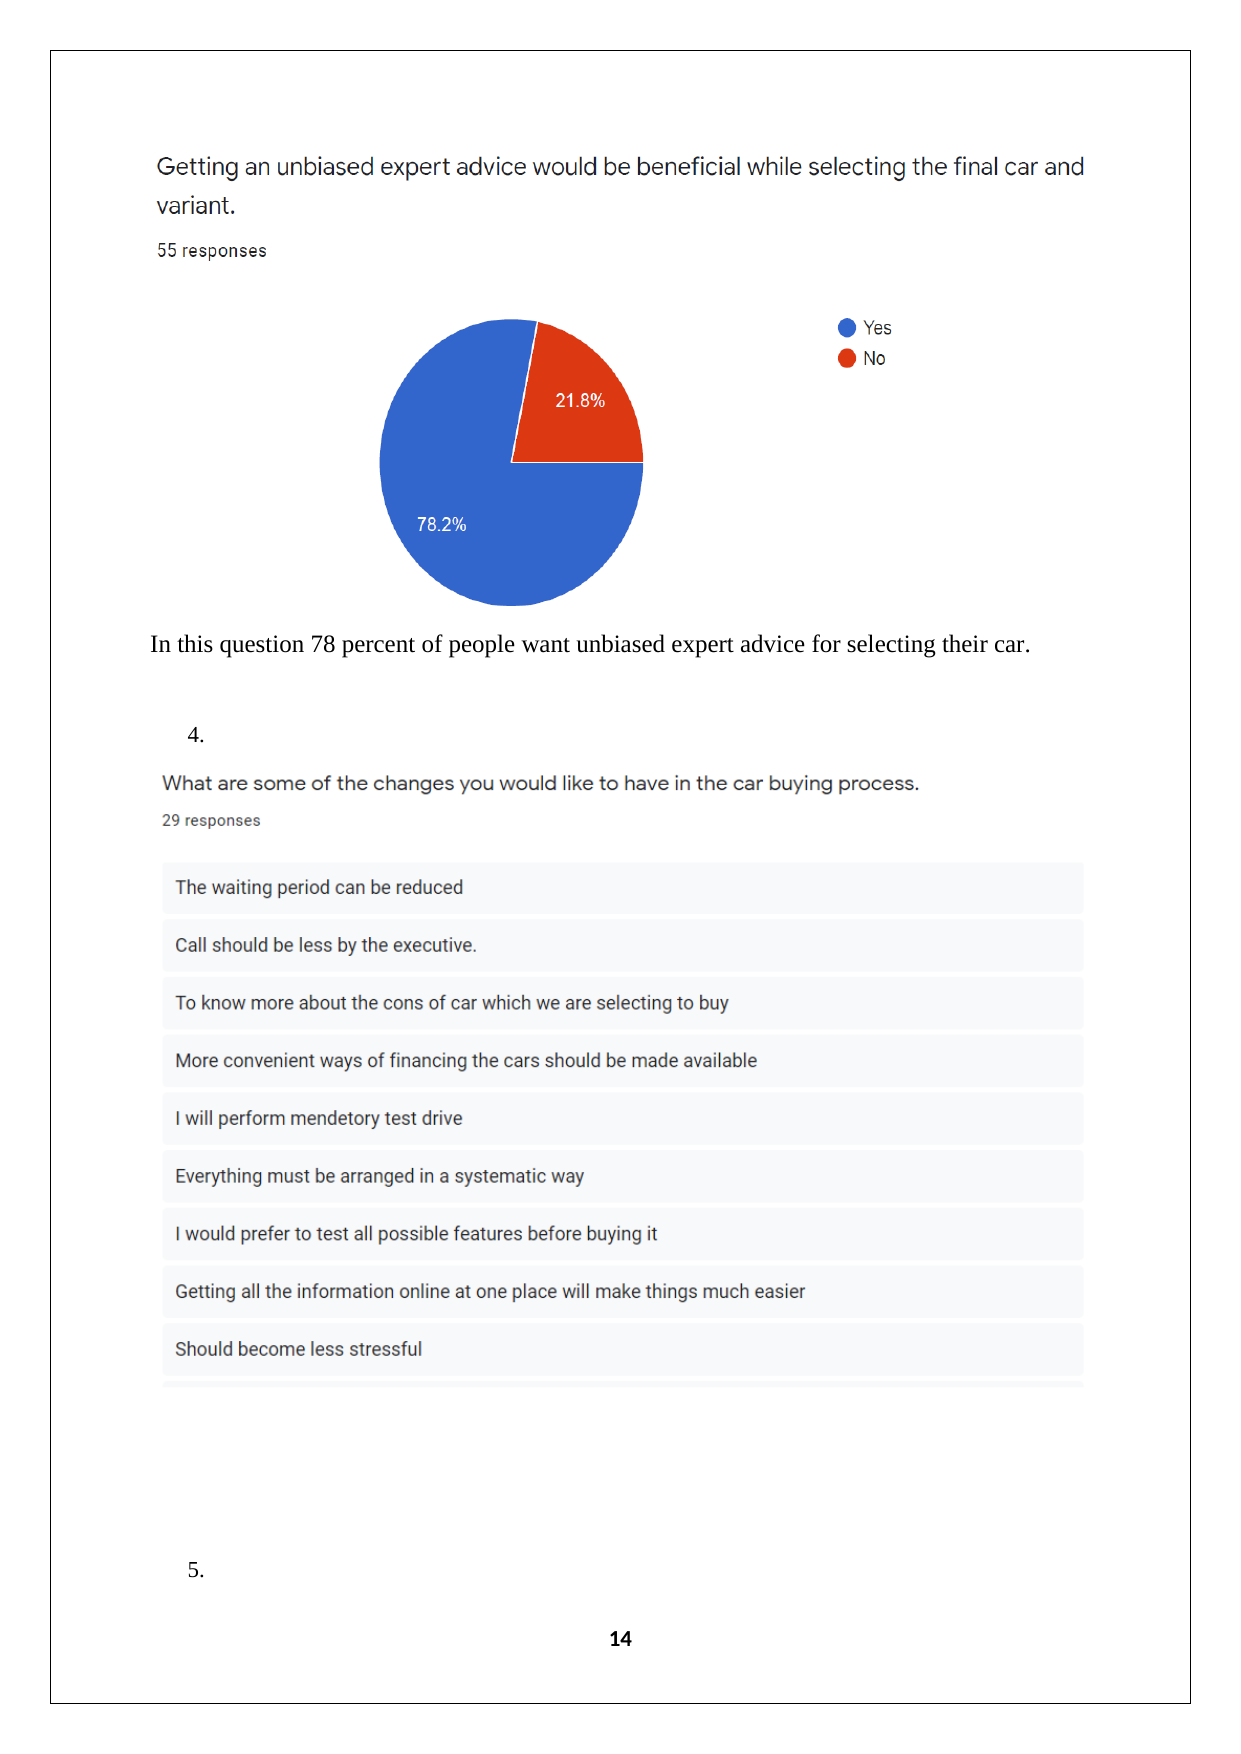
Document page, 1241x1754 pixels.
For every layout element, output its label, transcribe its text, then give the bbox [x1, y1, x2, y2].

text In this question 78 percent of people want unbiased expert advice for selecting their car. [150, 629, 1090, 657]
picture [150, 150, 1091, 610]
picture [150, 766, 1091, 1403]
